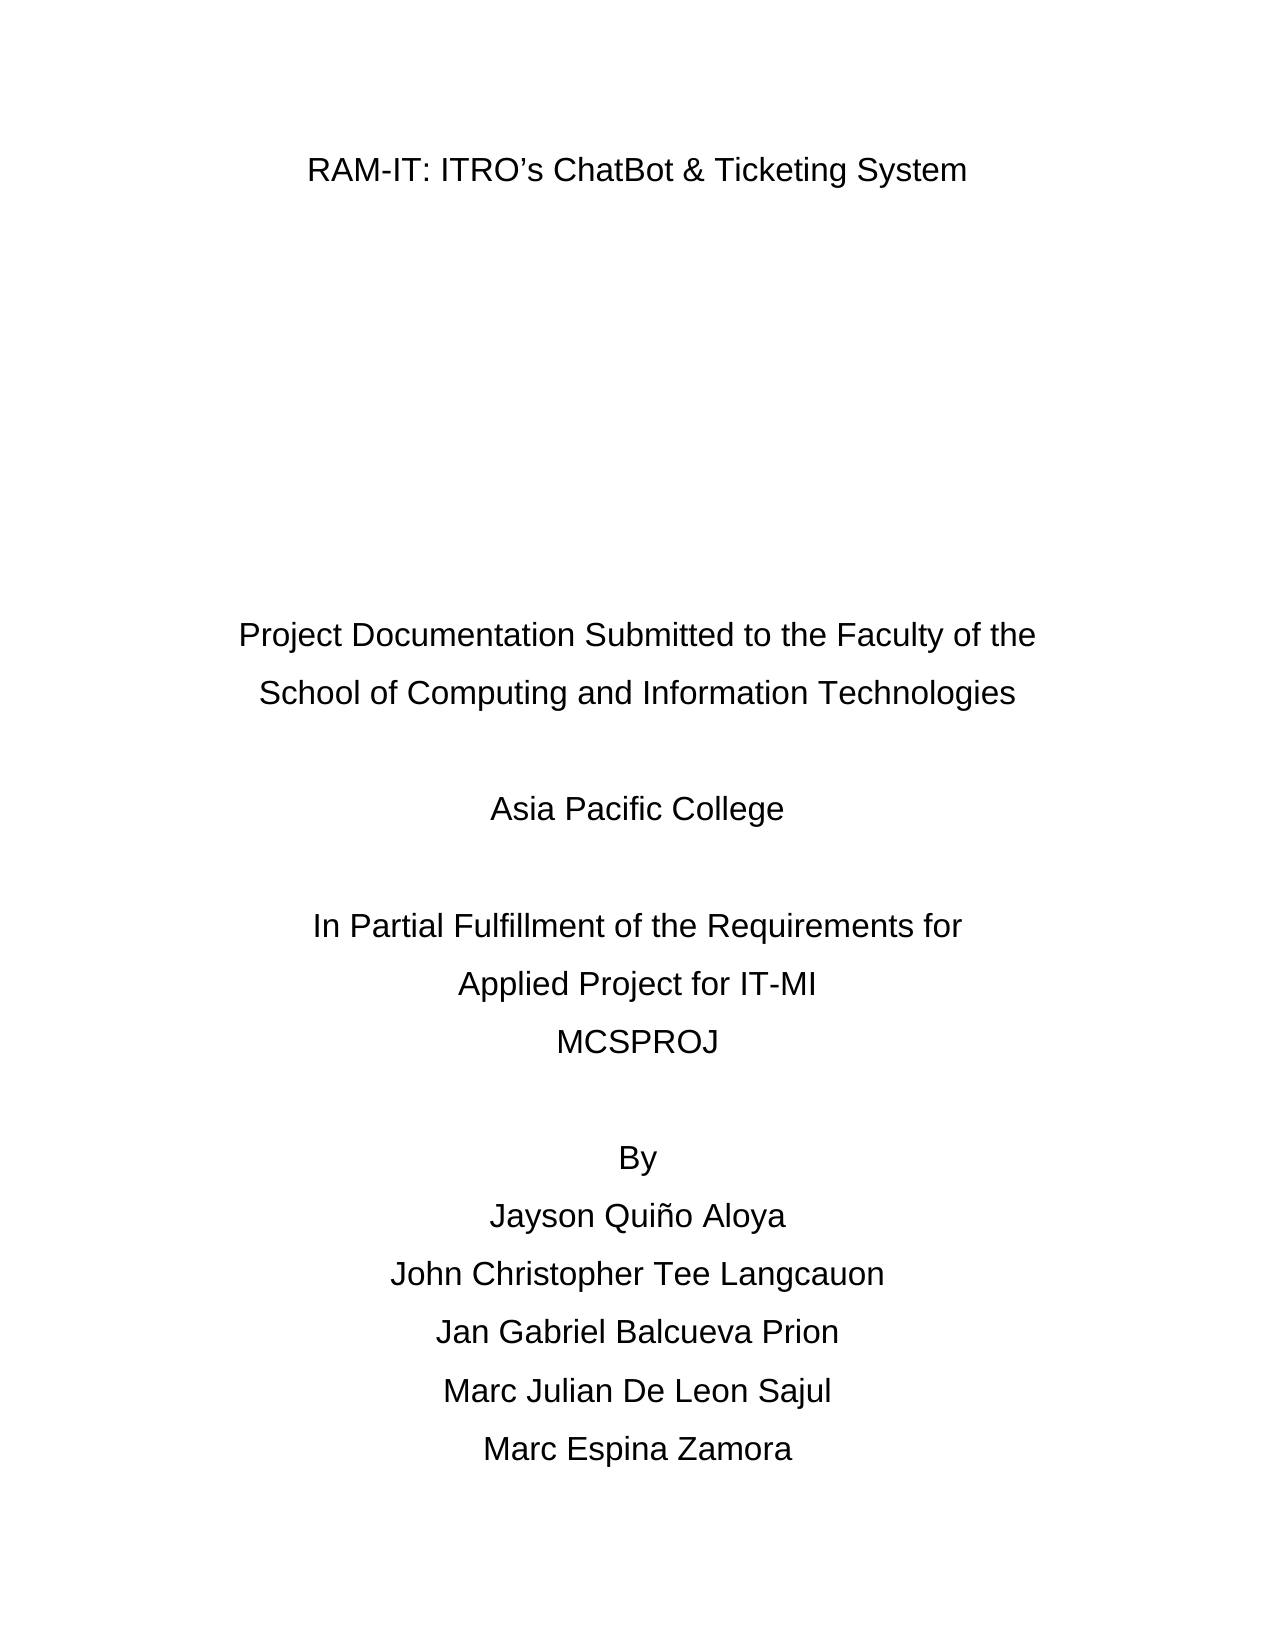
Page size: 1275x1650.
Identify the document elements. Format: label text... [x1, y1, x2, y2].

text Project Documentation Submitted to the Faculty of the [150, 615, 1125, 653]
text MCSPROJ [150, 1022, 1125, 1060]
text By [150, 1138, 1125, 1177]
text Marc Julian De Leon Sajul [150, 1371, 1125, 1409]
text John Christopher Tee Langcauon [150, 1254, 1125, 1293]
text Asia Pacific College [150, 789, 1125, 828]
text Jan Gabriel Balcueva Prion [150, 1312, 1125, 1351]
text Applied Project for IT-MI [150, 964, 1125, 1002]
text RAM-IT: ITRO’s ChatBot & Ticketing System [150, 150, 1125, 188]
text School of Computing and Information Technologies [150, 673, 1125, 712]
text Jayson Quiño Aloya [150, 1196, 1125, 1235]
text Marc Espina Zamora [150, 1429, 1125, 1467]
text In Partial Fulfillment of the Requirements for [150, 906, 1125, 944]
